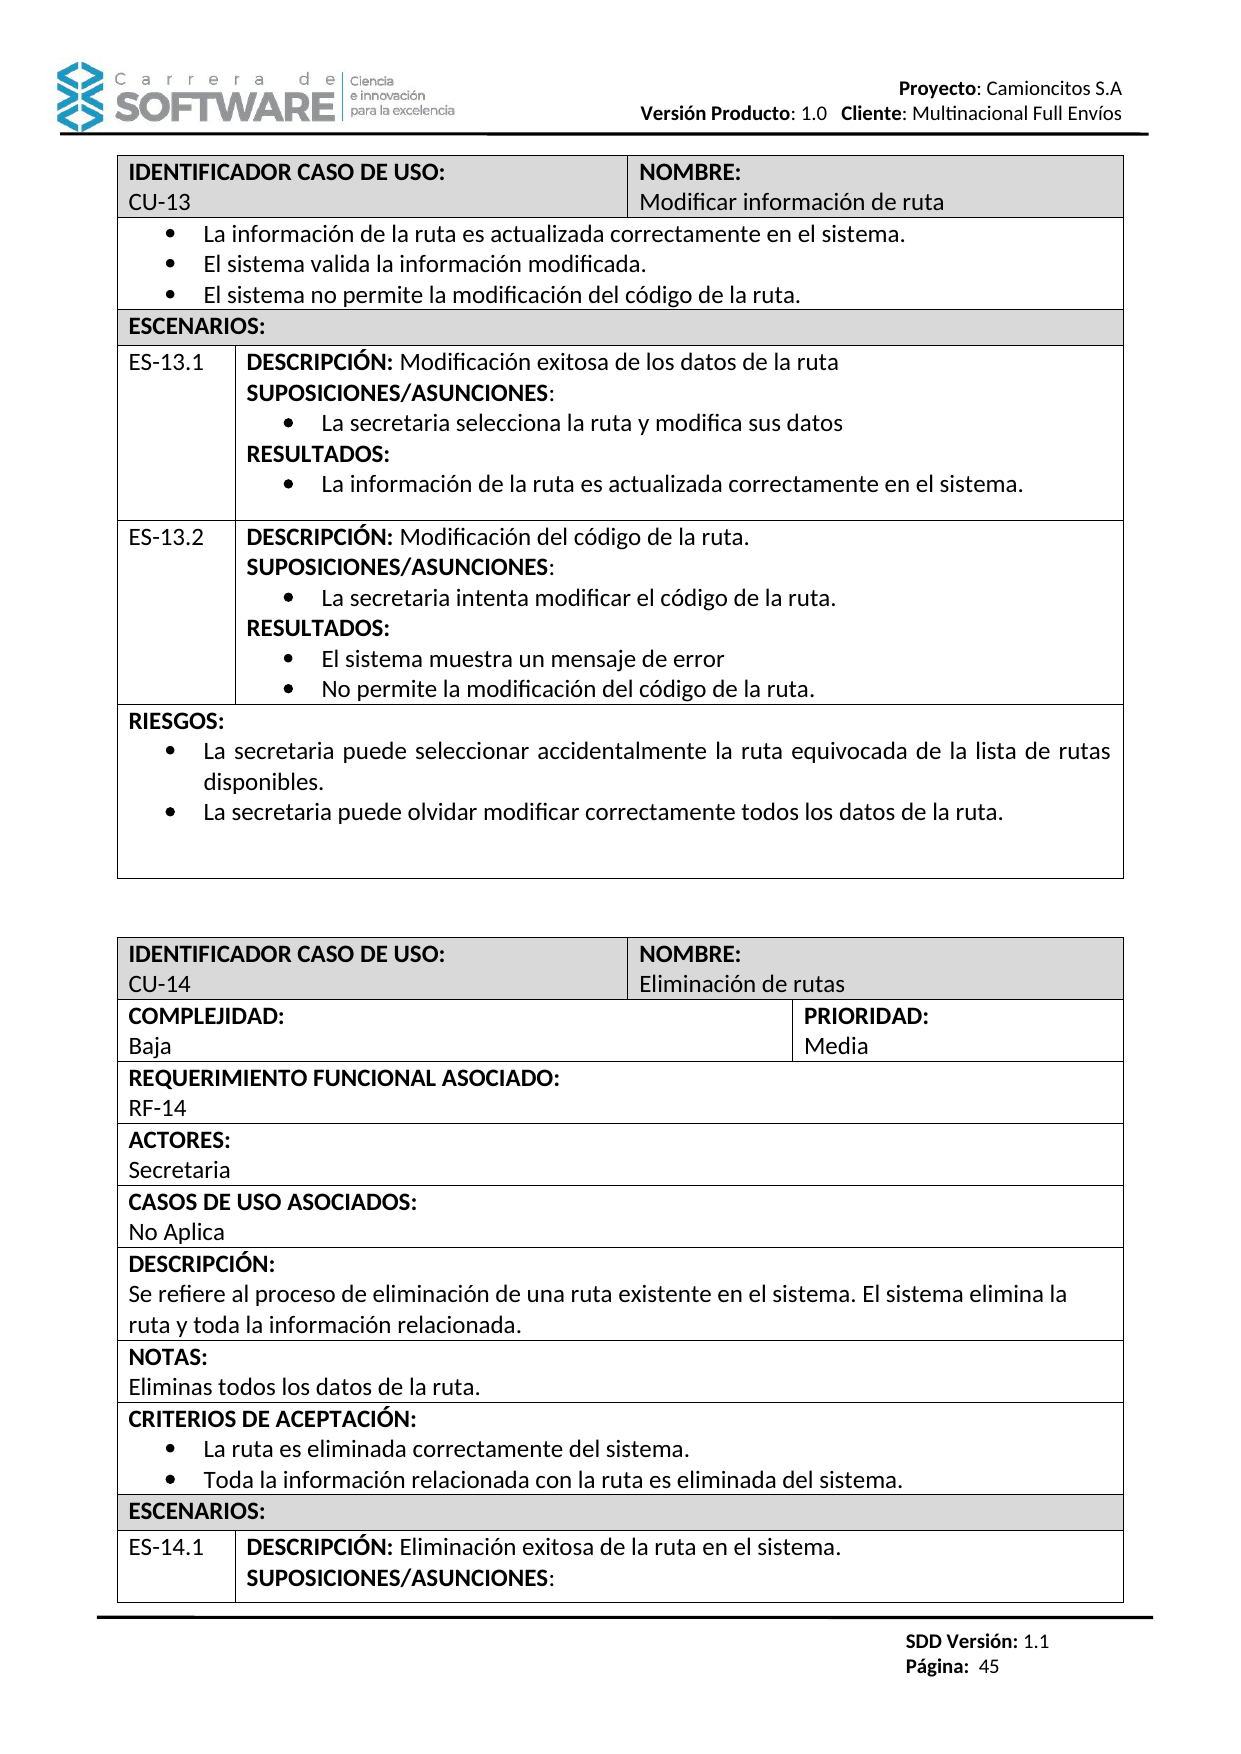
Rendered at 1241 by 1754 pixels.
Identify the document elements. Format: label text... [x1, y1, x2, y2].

table_header IDENTIFICADOR CASO DE USO: CU-14 [118, 938, 627, 999]
table_cell PRIORIDAD: Media [793, 1000, 1123, 1061]
table_cell ES-13.1 [118, 346, 235, 519]
table_cell NOTAS: Eliminas todos los datos de la ruta. [118, 1341, 1123, 1402]
table_cell CRITERIOS DE ACEPTACIÓN: La ruta es eliminada correctamente del sistema. Toda la información relacionada con la ruta es eliminada del sistema. [118, 1403, 1123, 1494]
table_header NOMBRE: Modificar información de ruta [628, 156, 1123, 217]
table_header NOMBRE: Eliminación de rutas [628, 938, 1123, 999]
table_cell ES-13.2 [118, 521, 235, 704]
table_cell CASOS DE USO ASOCIADOS: No Aplica [118, 1186, 1123, 1247]
table_cell DESCRIPCIÓN: Modificación del código de la ruta. SUPOSICIONES/ASUNCIONES: La secretaria intenta modificar el código de la ruta. RESULTADOS: El sistema muestra un mensaje de error No permite la modificación del código de la ruta. [236, 521, 1123, 704]
table_cell ES-14.1 [118, 1531, 235, 1602]
table_cell DESCRIPCIÓN: Modificación exitosa de los datos de la ruta SUPOSICIONES/ASUNCIONES: La secretaria selecciona la ruta y modifica sus datos RESULTADOS: La información de la ruta es actualizada correctamente en el sistema. [236, 346, 1123, 519]
table_cell DESCRIPCIÓN: Se refiere al proceso de eliminación de una ruta existente en el sistema. El sistema elimina la ruta y toda la información relacionada. [118, 1248, 1123, 1340]
table_cell ESCENARIOS: [118, 1495, 1123, 1530]
table_cell RIESGOS: La secretaria puede seleccionar accidentalmente la ruta equivocada de la lista de rutas disponibles. La secretaria puede olvidar modificar correctamente todos los datos de la ruta. [118, 705, 1123, 878]
table_header IDENTIFICADOR CASO DE USO: CU-13 [118, 156, 627, 217]
table_cell REQUERIMIENTO FUNCIONAL ASOCIADO: RF-14 [118, 1062, 1123, 1123]
table_cell COMPLEJIDAD: Baja [118, 1000, 792, 1061]
picture [46, 46, 461, 154]
table_cell ESCENARIOS: [118, 310, 1123, 345]
table_cell ACTORES: Secretaria [118, 1124, 1123, 1185]
